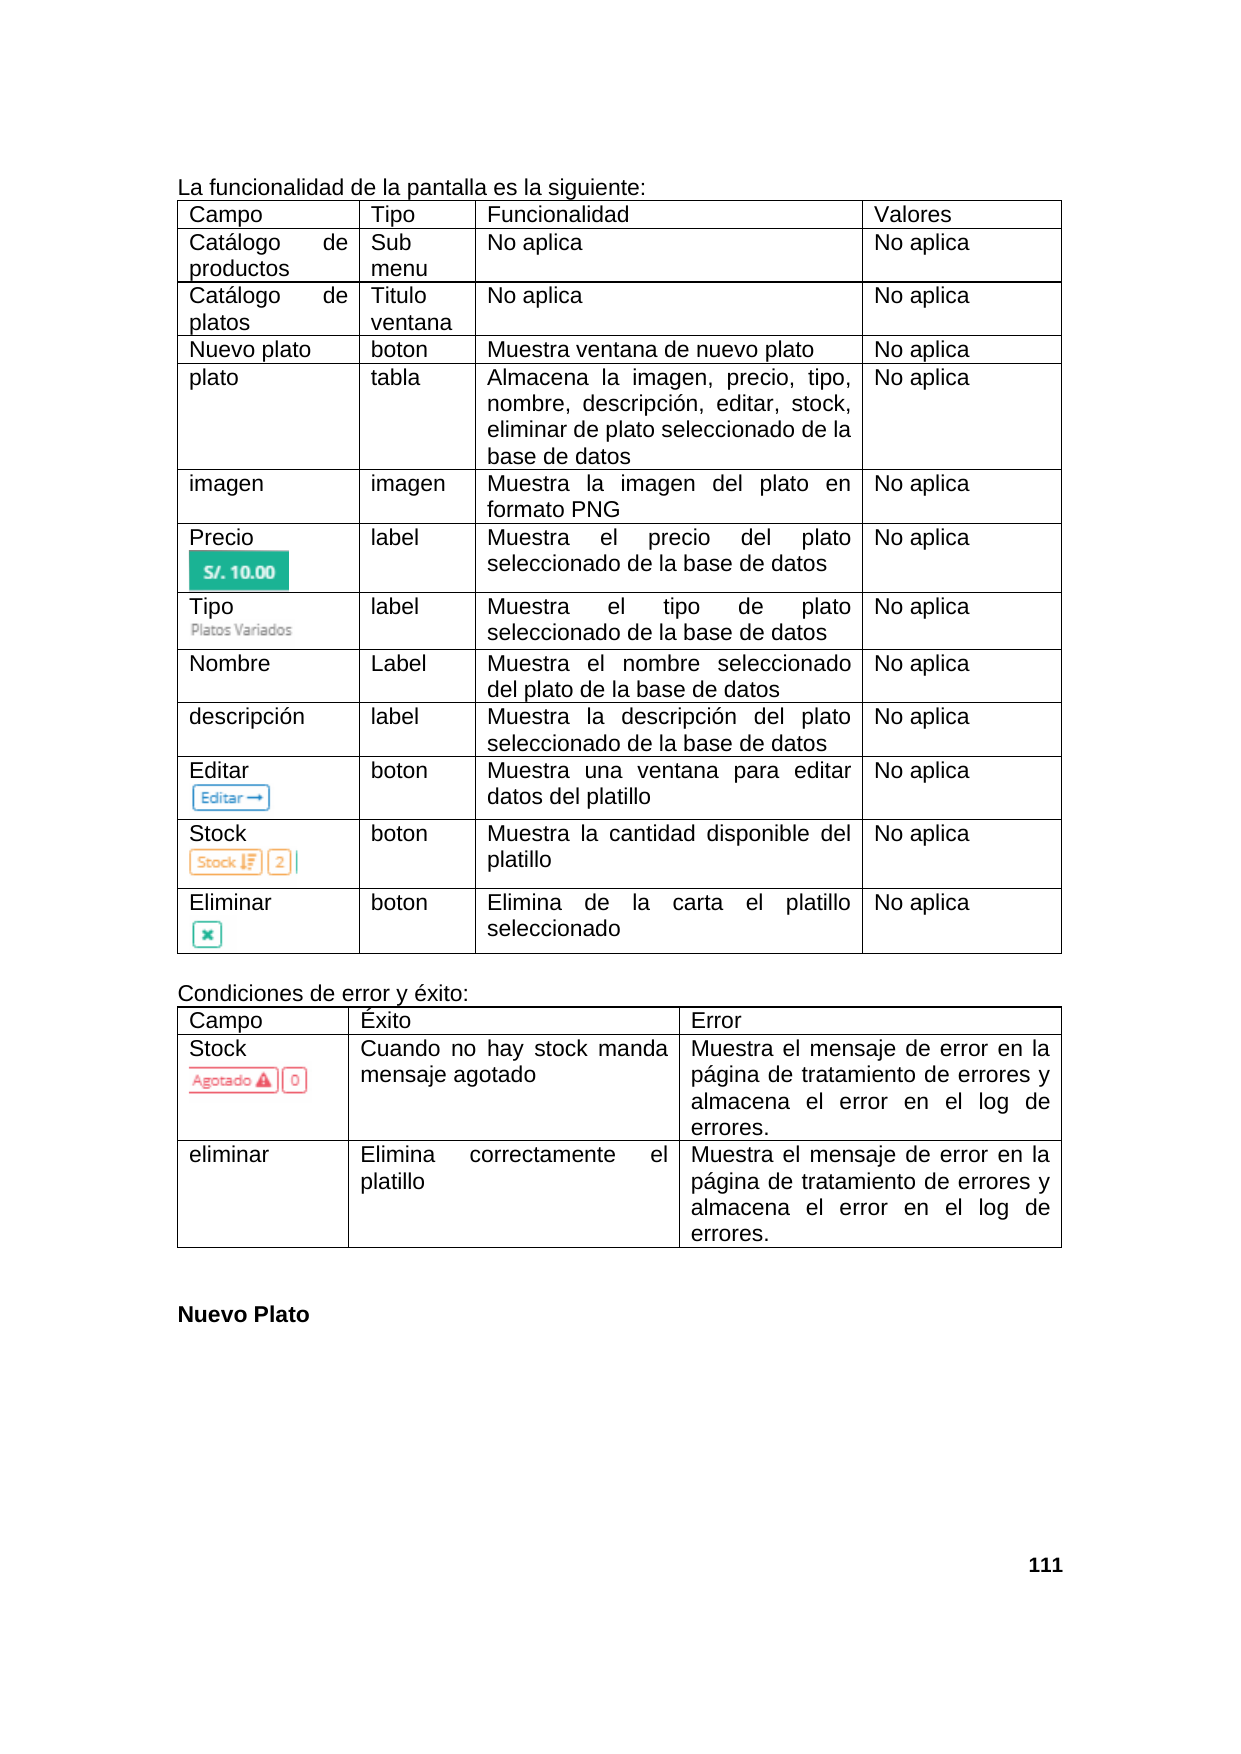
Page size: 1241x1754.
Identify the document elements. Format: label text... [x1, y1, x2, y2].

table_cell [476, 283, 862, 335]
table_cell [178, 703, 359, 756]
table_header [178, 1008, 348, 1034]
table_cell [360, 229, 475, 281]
picture [188, 915, 237, 953]
text Condiciones de error y éxito: [177, 980, 1063, 1006]
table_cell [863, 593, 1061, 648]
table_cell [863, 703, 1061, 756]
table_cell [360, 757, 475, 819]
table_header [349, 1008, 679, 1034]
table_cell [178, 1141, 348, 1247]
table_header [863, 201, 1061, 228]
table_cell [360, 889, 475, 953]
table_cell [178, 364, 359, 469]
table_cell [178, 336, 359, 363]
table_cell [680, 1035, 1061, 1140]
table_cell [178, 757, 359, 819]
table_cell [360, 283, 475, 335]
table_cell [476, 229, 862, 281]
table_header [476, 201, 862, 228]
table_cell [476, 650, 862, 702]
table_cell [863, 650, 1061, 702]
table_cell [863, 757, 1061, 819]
text Nuevo Plato [177, 1301, 1063, 1327]
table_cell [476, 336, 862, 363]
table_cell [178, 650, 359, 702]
text La funcionalidad de la pantalla es la siguiente: [177, 174, 1063, 200]
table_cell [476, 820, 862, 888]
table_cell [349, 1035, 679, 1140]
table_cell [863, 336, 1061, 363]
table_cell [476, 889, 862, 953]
picture [188, 846, 298, 888]
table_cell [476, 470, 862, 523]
picture [188, 619, 296, 649]
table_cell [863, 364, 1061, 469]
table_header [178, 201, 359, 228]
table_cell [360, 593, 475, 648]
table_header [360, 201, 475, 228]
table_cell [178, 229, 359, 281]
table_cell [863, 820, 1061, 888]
picture [188, 783, 275, 819]
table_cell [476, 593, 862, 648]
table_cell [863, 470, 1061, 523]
picture [188, 1061, 312, 1103]
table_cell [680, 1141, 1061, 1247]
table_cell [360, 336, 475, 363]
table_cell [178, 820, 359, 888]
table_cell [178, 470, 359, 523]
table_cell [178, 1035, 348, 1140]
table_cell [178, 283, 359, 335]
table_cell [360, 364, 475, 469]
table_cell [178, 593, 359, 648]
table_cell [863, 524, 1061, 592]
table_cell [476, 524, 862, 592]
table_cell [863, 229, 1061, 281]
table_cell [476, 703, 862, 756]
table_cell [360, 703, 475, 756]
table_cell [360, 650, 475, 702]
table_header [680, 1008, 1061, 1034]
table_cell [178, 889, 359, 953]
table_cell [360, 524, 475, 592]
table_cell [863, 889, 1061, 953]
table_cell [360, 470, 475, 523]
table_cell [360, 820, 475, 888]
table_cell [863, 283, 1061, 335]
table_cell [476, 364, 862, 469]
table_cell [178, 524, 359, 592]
picture [188, 550, 289, 592]
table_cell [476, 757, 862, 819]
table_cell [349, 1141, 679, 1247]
